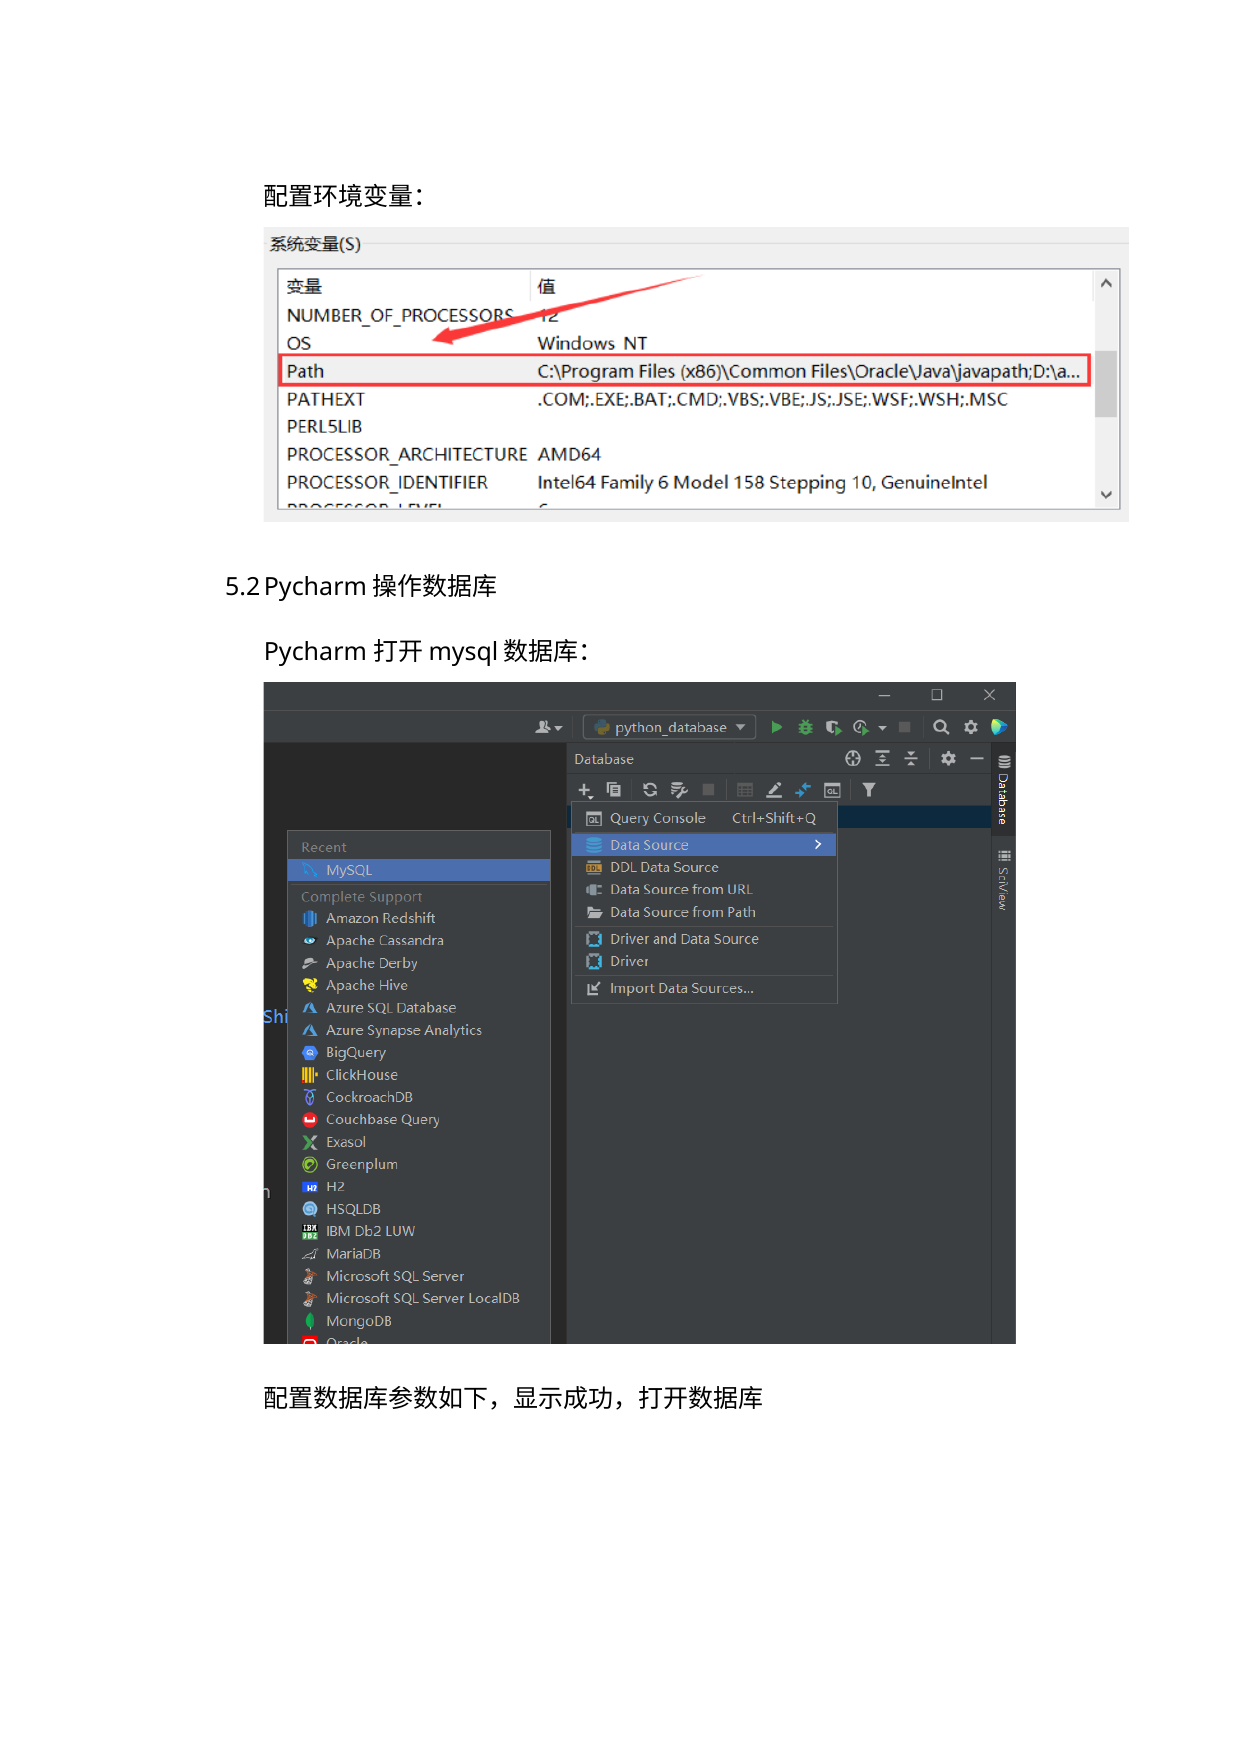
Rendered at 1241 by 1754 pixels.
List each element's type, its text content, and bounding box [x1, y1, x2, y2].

picture [263, 682, 1016, 1344]
list Pycharm 打开mysql数据库： [264, 617, 1053, 682]
list Pycharm操作数据库 [225, 552, 1053, 617]
picture [263, 227, 1129, 522]
list 配置数据库参数如下，显示成功，打开数据库 [264, 1364, 1053, 1429]
list 配置环境变量： [264, 162, 1053, 227]
